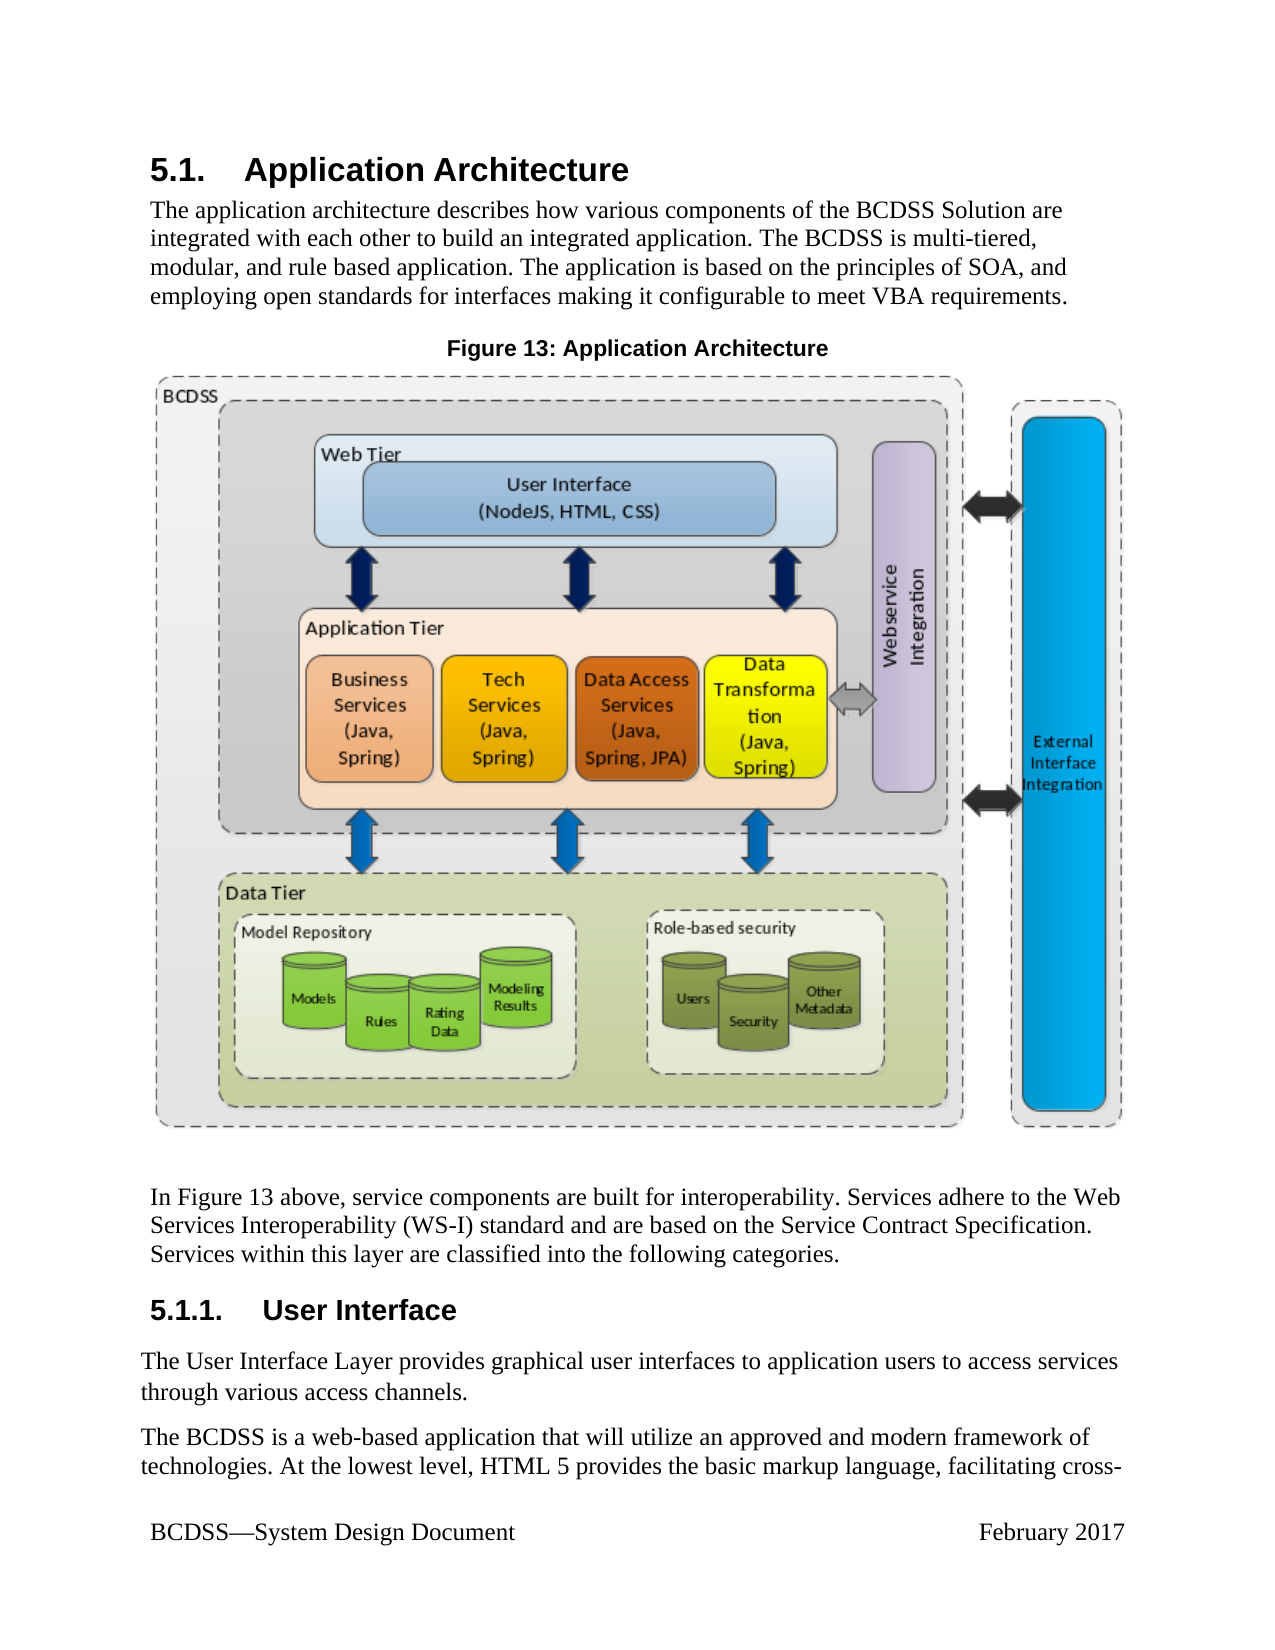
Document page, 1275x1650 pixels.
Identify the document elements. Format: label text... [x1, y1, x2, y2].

subtitle User Interface [150, 1293, 1125, 1327]
text In Figure 13 above, service components are built for interoperability. Services adhere to the Web Services Interoperability (WS-I) standard and are based on the Service Contract Specification. Services within this layer are classified into the following categories. [150, 1182, 1125, 1268]
text The User Interface Layer provides graphical user interfaces to application users to access services through various access channels. [141, 1343, 1125, 1406]
text Figure 13: Application Architecture [150, 335, 1125, 361]
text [141, 1422, 1125, 1480]
text The application architecture describes how various components of the BCDSS Solution are integrated with each other to build an integrated application. The BCDSS is multi-tiered, modular, and rule based application. The application is based on the principles of SOA, and employing open standards for interfaces making it configurable to meet VBA requirements. [150, 195, 1125, 310]
subtitle Application Architecture [150, 150, 1125, 188]
